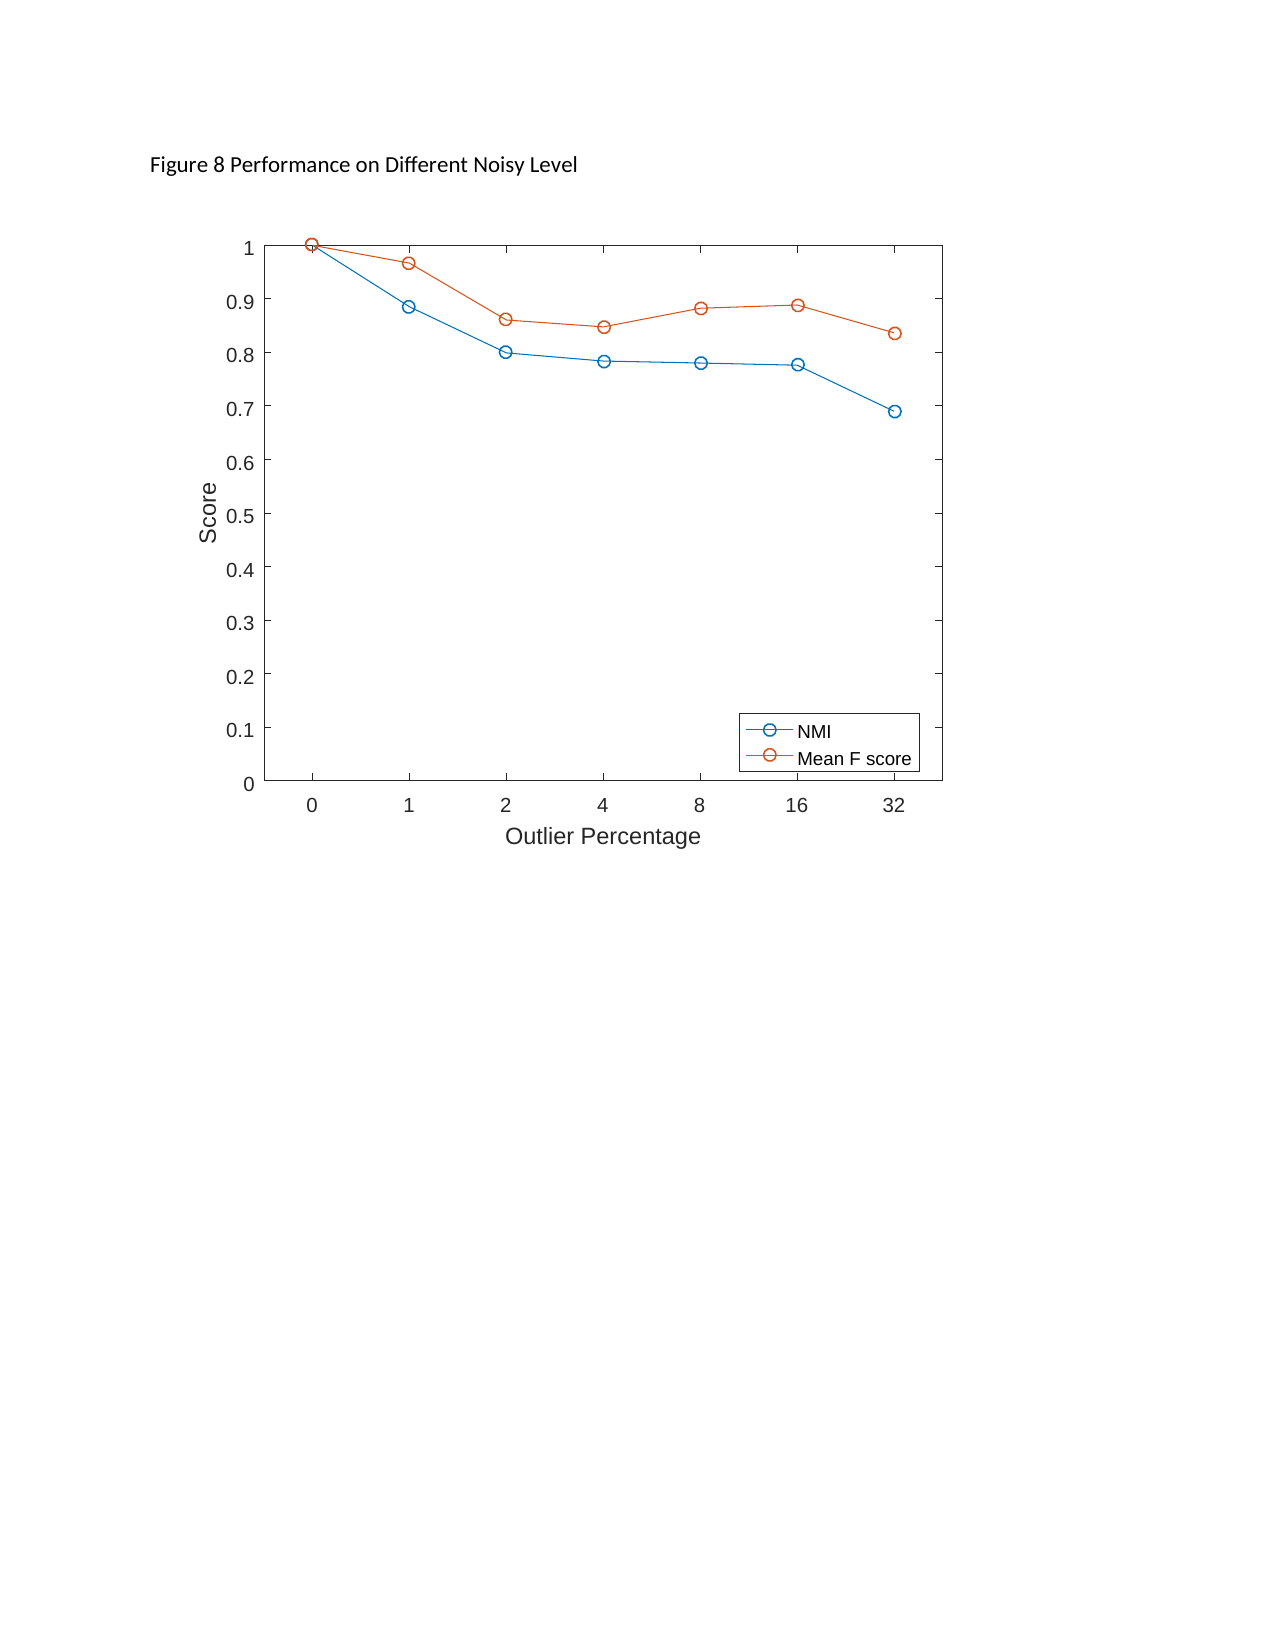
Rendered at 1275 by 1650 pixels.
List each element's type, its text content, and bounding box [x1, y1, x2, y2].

text Figure 8 Performance on Different Noisy Level [150, 150, 1125, 178]
